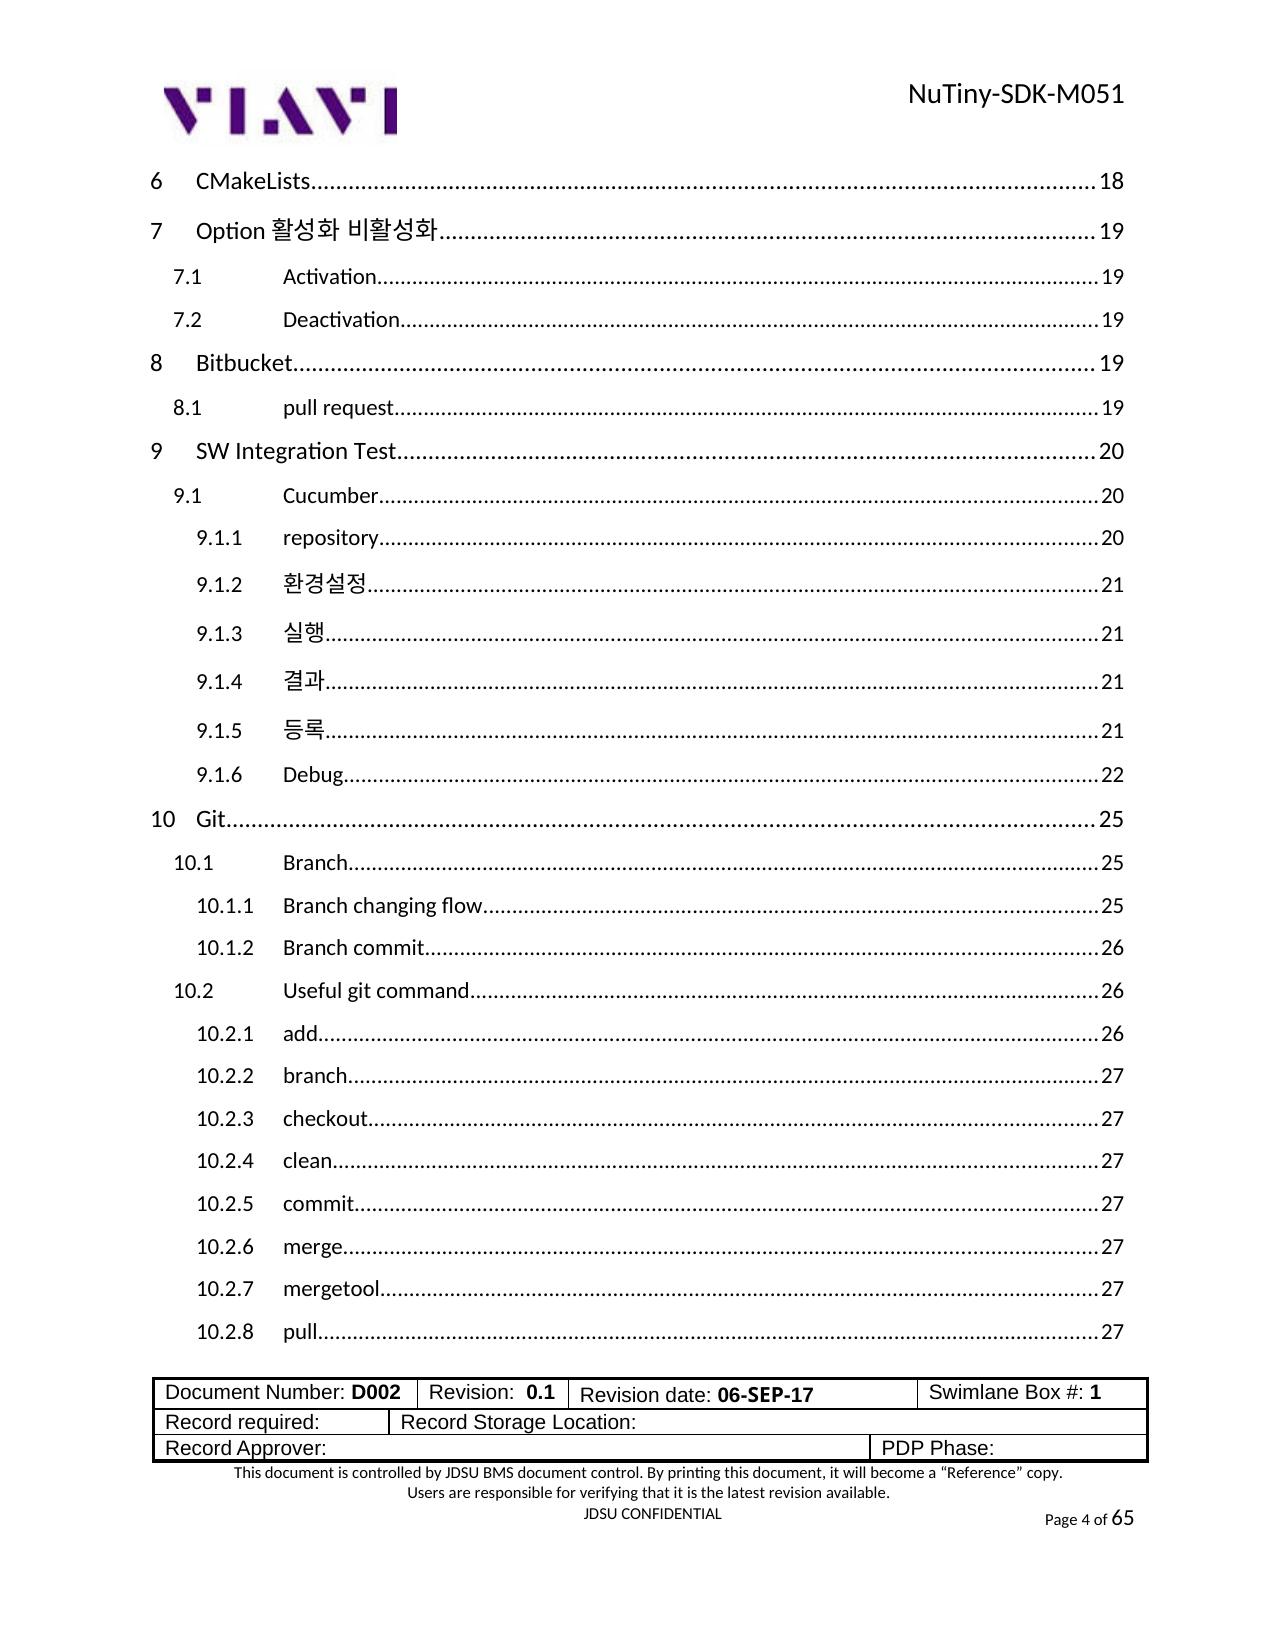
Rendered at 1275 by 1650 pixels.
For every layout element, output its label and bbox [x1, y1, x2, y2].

picture [162, 68, 397, 146]
